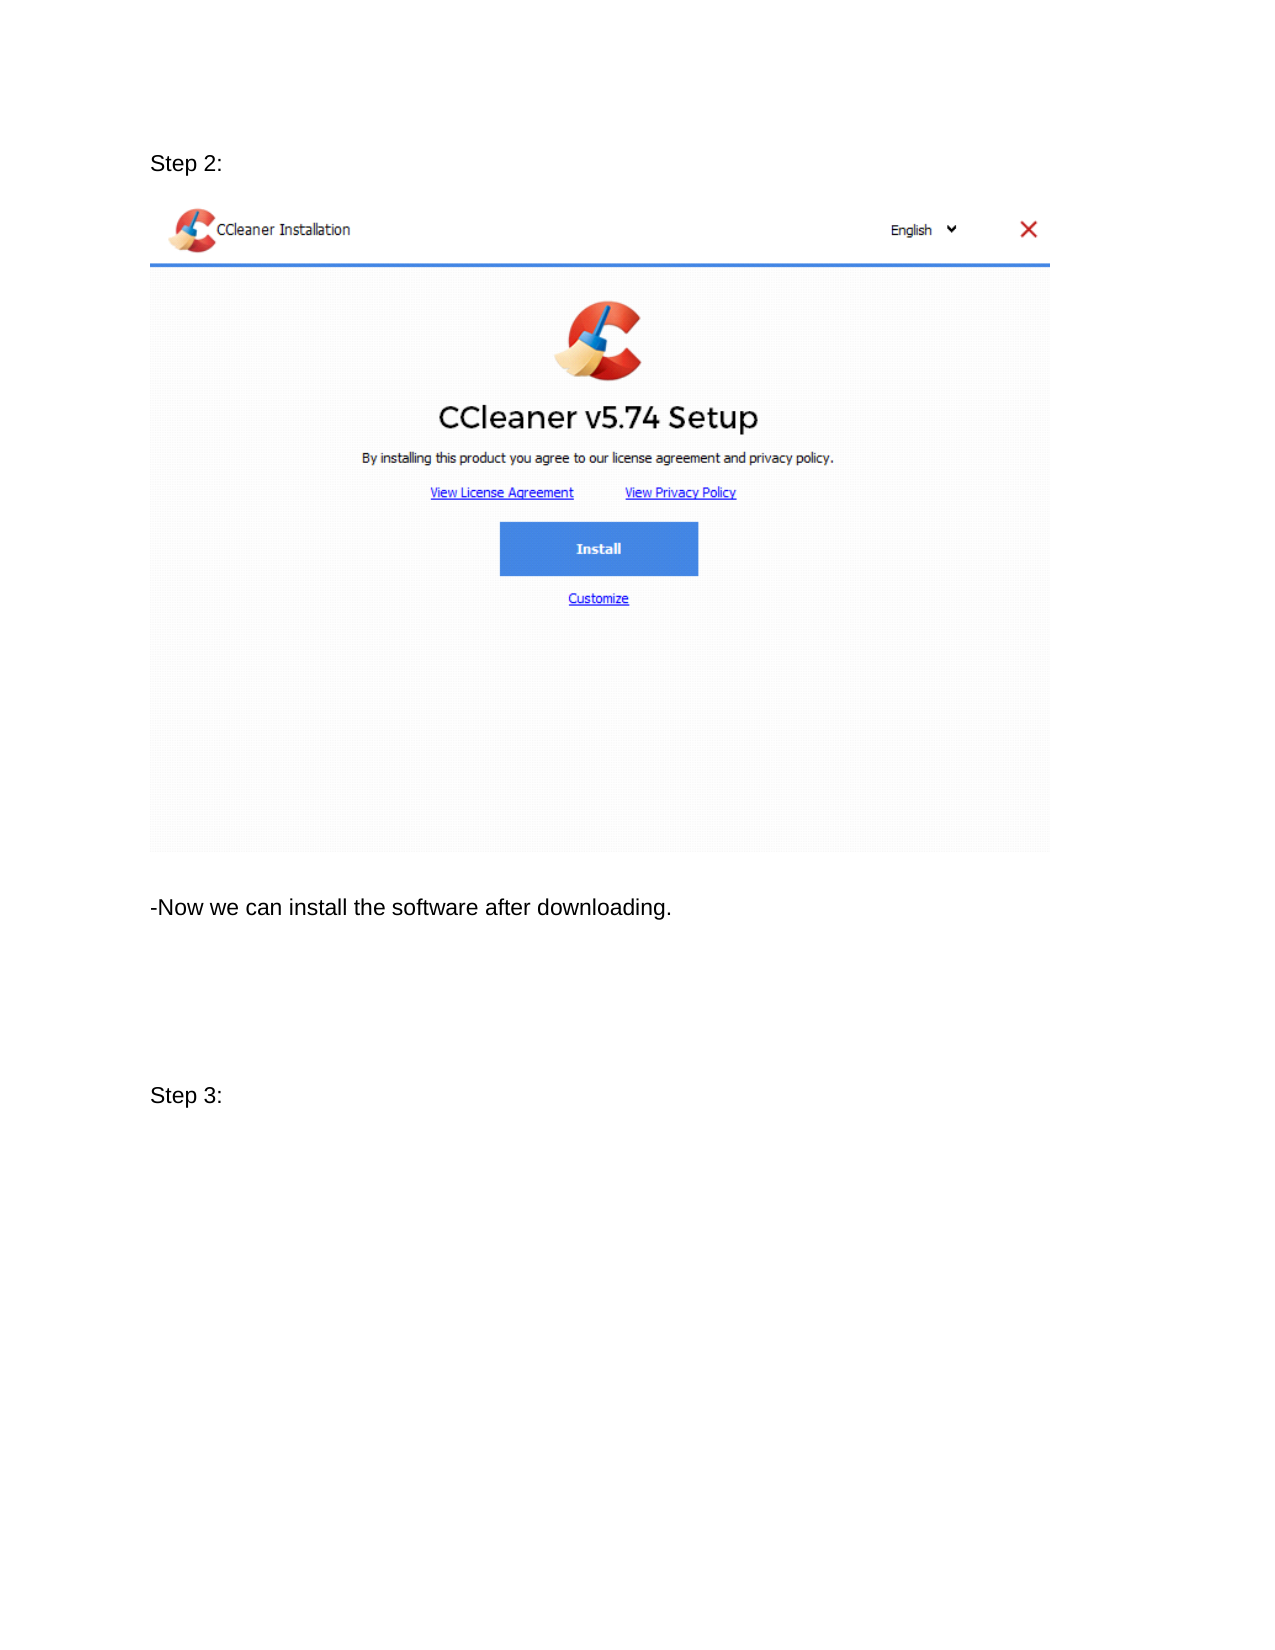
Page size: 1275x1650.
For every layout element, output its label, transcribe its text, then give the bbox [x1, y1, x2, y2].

text -Now we can install the software after downloading. [150, 894, 1125, 920]
text Step 2: [150, 150, 1125, 176]
text Step 3: [150, 1082, 1125, 1109]
picture [150, 197, 1050, 852]
